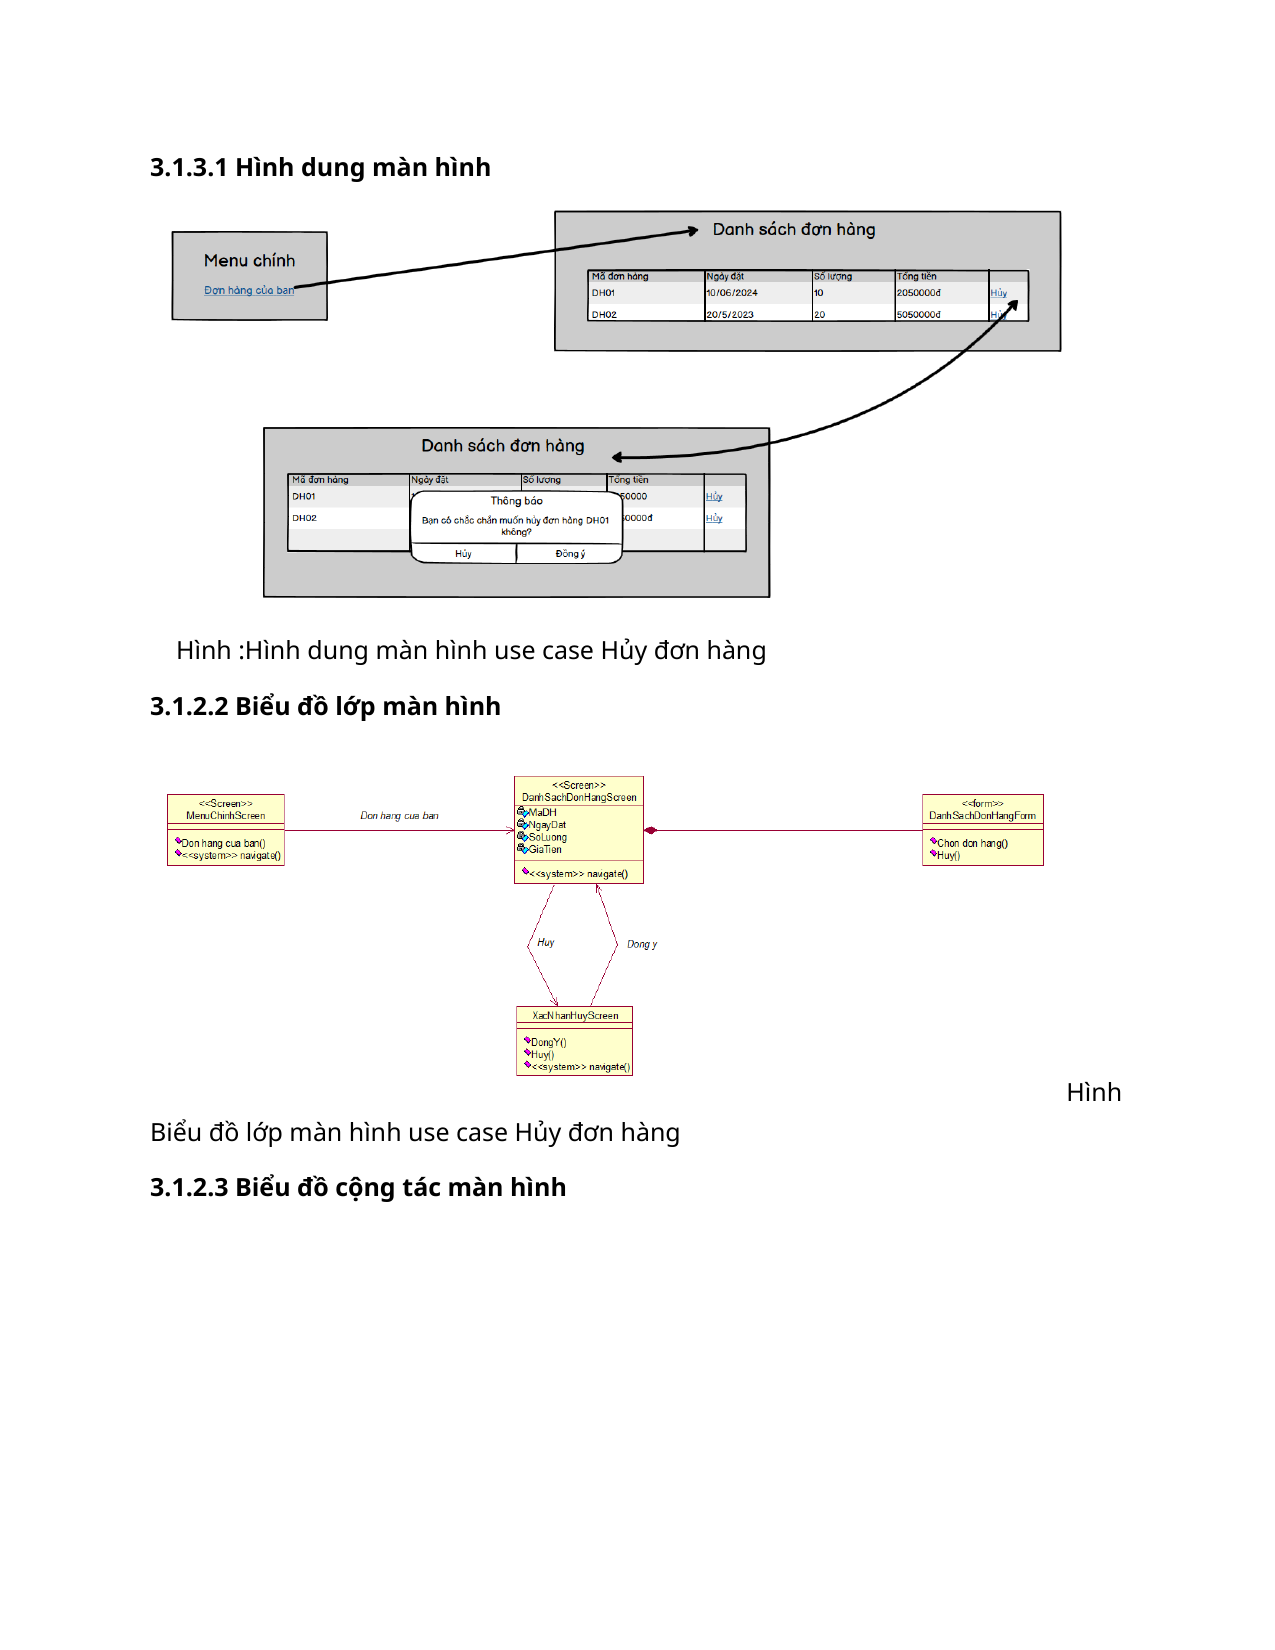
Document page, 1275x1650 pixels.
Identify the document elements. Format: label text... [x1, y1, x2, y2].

text 3.1.2.3 Biểu đồ cộng tác màn hình [150, 1170, 1125, 1204]
text 3.1.2.2 Biểu đồ lớp màn hình [150, 688, 1125, 722]
picture [150, 744, 1067, 1102]
picture [150, 205, 1067, 611]
text 3.1.3.1 Hình dung màn hình [150, 150, 1125, 184]
text Hình :Hình dung màn hình use case Hủy đơn hàng [150, 633, 1125, 667]
